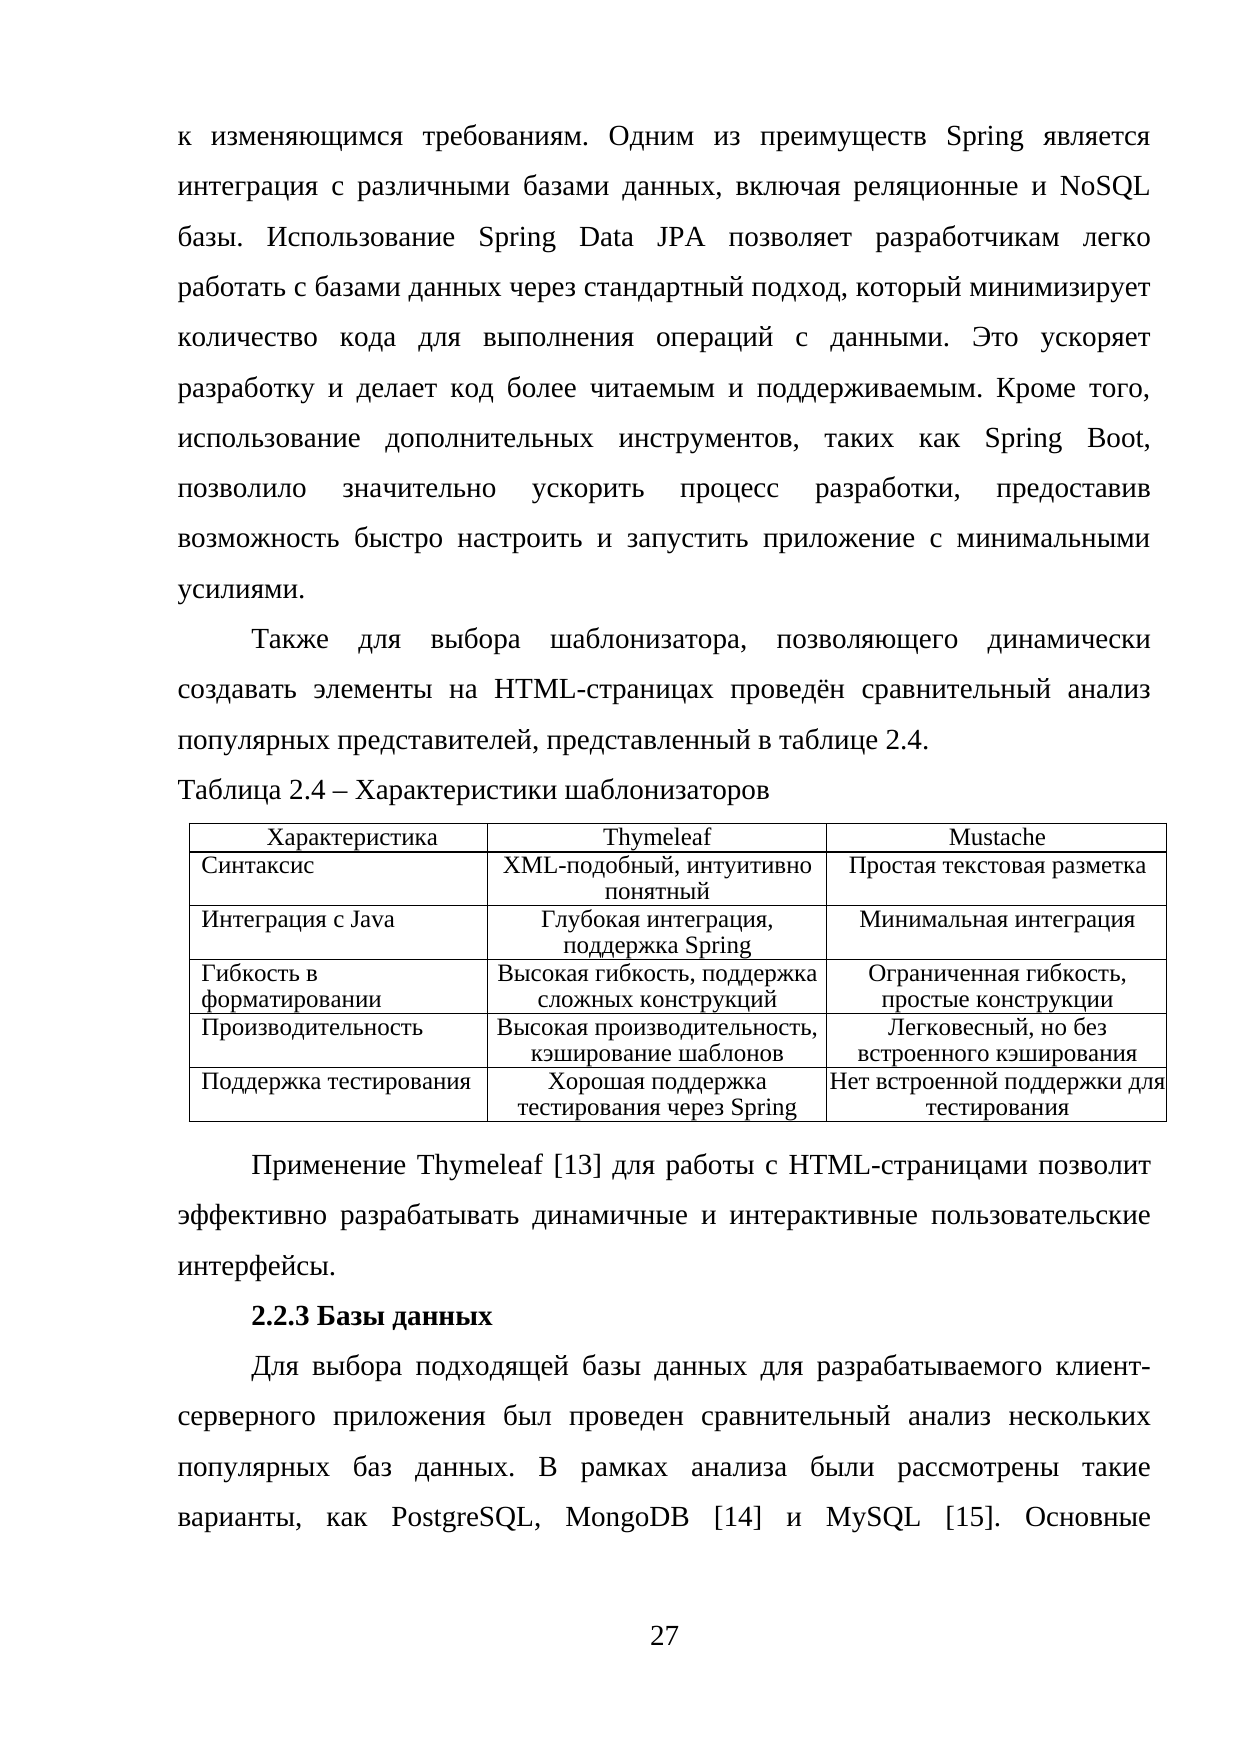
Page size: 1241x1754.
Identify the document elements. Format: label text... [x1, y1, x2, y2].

table_cell Ограниченная гибкость, простые конструкции [827, 960, 1166, 1013]
text Таблица 2.4 – Характеристики шаблонизаторов [177, 772, 1152, 806]
text 2.2.3 Базы данных [177, 1298, 1152, 1331]
table_cell XML-подобный, интуитивно понятный [488, 853, 826, 905]
table_cell Хорошая поддержка тестирования через Spring [488, 1068, 826, 1121]
text Применение Thymeleaf [13] для работы с HTML-страницами позволит эффективно разрабатывать динамичные и интерактивные пользовательские интерфейсы. [177, 1147, 1152, 1281]
table_cell Простая текстовая разметка [827, 853, 1166, 905]
table_cell Поддержка тестирования [190, 1068, 487, 1121]
table_cell Минимальная интеграция [827, 906, 1166, 959]
table_cell Легковесный, но без встроенного кэширования [827, 1014, 1166, 1067]
table_header Thymeleaf [488, 824, 826, 851]
table_cell Высокая гибкость, поддержка сложных конструкций [488, 960, 826, 1013]
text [177, 1348, 1152, 1533]
table_cell Глубокая интеграция, поддержка Spring [488, 906, 826, 959]
table_header Характеристика [190, 824, 487, 851]
table_cell Интеграция с Java [190, 906, 487, 959]
table_cell Синтаксис [190, 853, 487, 905]
table_cell Нет встроенной поддержки для тестирования [827, 1068, 1166, 1121]
table_cell Производительность [190, 1014, 487, 1067]
table_cell Гибкость в форматировании [190, 960, 487, 1013]
table_cell Высокая производительность, кэширование шаблонов [488, 1014, 826, 1067]
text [177, 118, 1152, 604]
text Также для выбора шаблонизатора, позволяющего динамически создавать элементы на HTML-страницах проведён сравнительный анализ популярных представителей, представленный в таблице 2.4. [177, 621, 1152, 755]
table_header Mustache [827, 824, 1166, 851]
